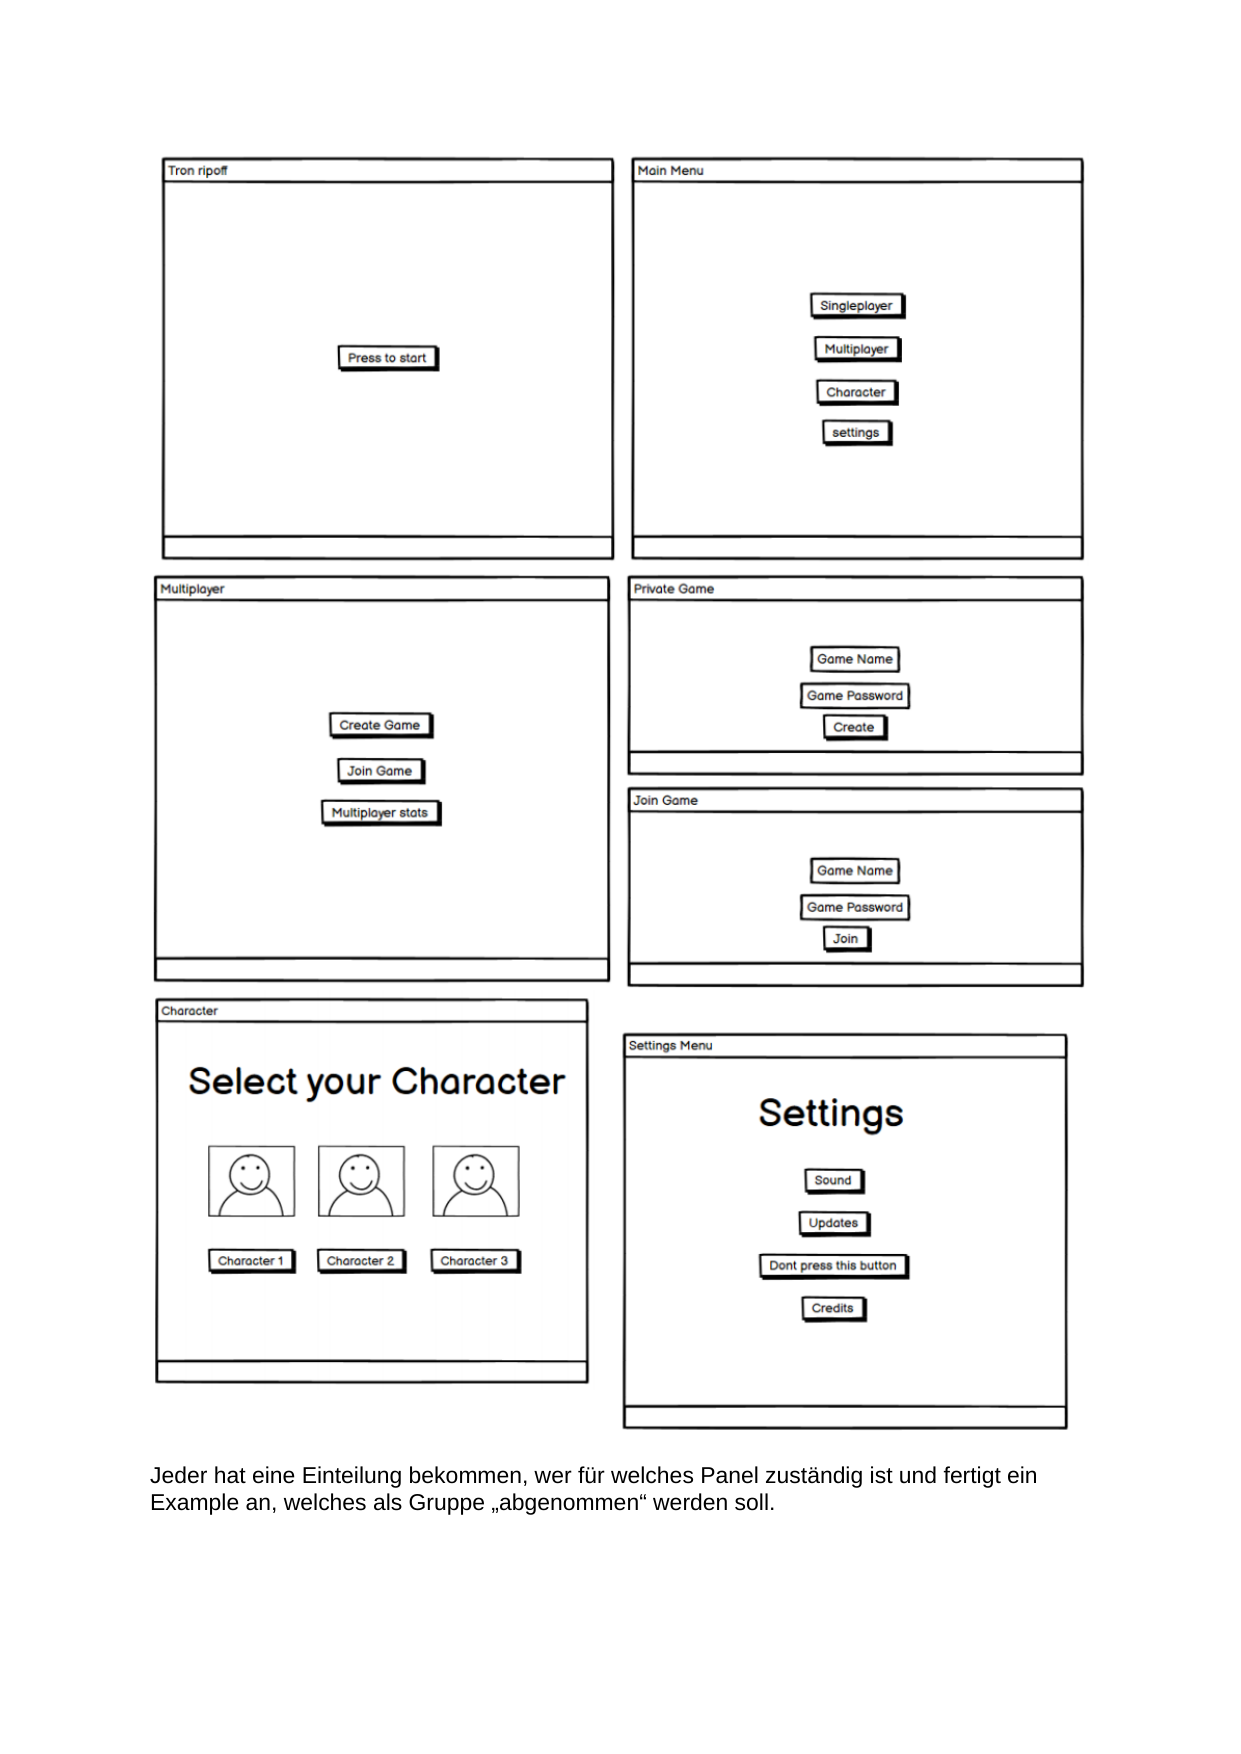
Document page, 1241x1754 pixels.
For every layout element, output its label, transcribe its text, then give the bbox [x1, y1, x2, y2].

text Jeder hat eine Einteilung bekommen, wer für welches Panel zuständig ist und fertigt ein Example an, welches als Gruppe „abgenommen“ werden soll. [150, 1462, 1090, 1515]
picture [150, 150, 1091, 1438]
